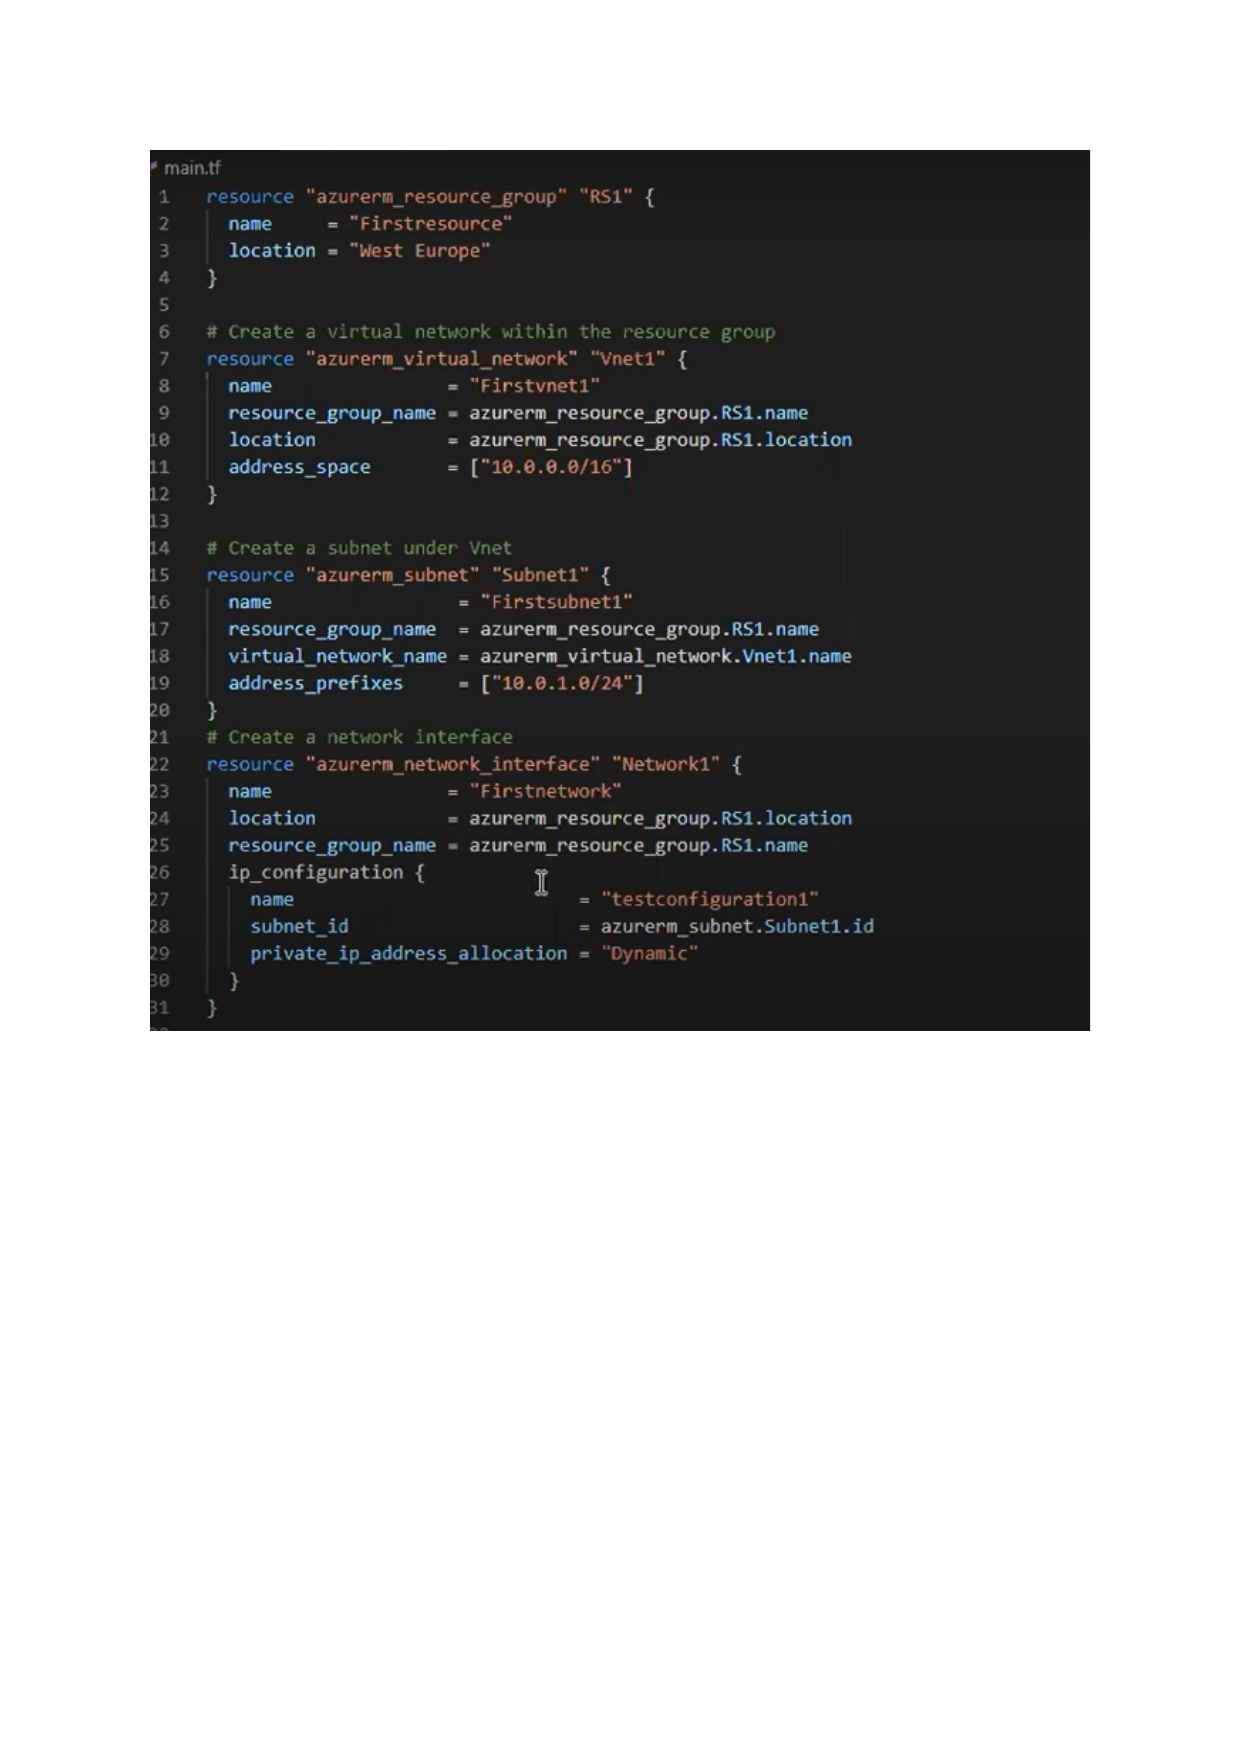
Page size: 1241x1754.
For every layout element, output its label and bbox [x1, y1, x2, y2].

picture [150, 150, 1091, 1031]
